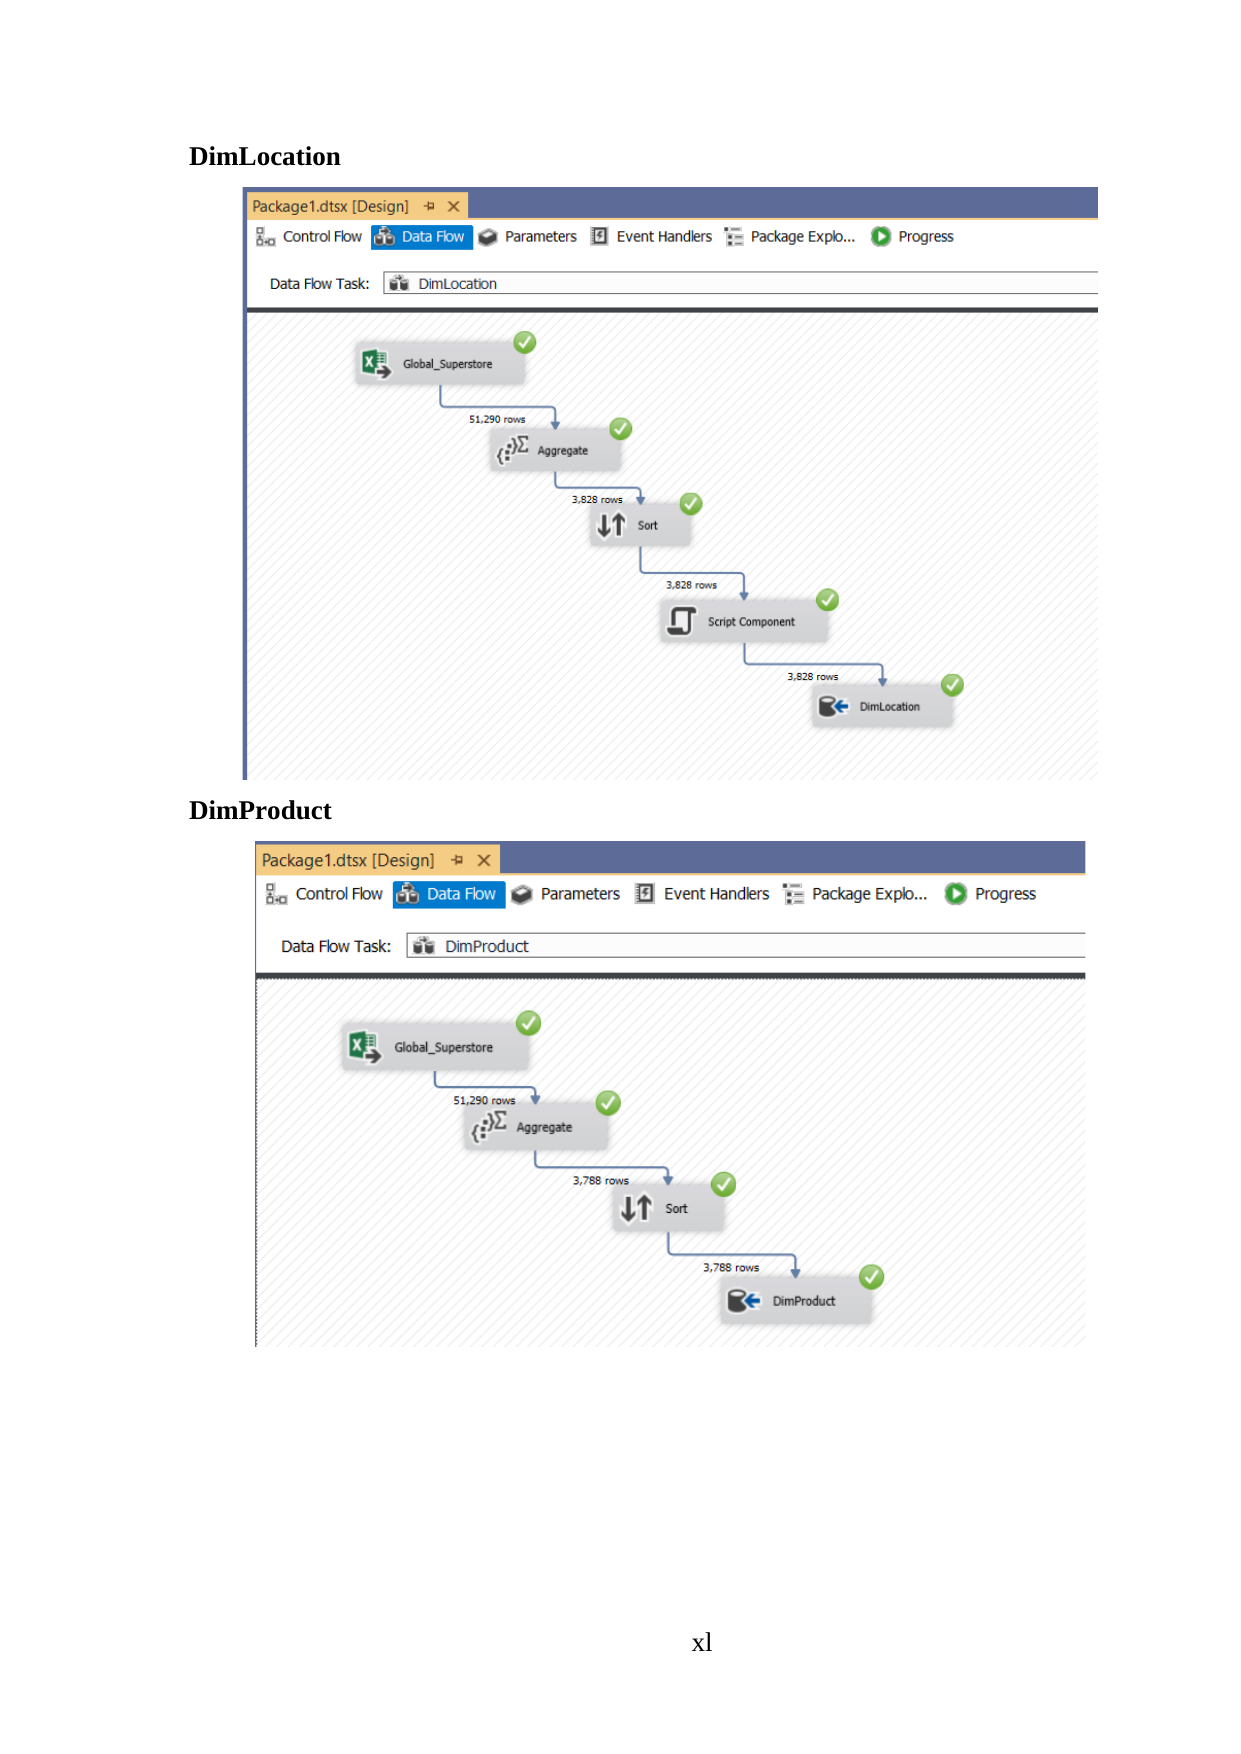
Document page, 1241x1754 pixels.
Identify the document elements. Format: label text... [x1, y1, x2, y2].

picture [255, 841, 1086, 1347]
text DimProduct [189, 794, 1152, 825]
picture [242, 187, 1098, 780]
text DimLocation [189, 140, 1152, 172]
